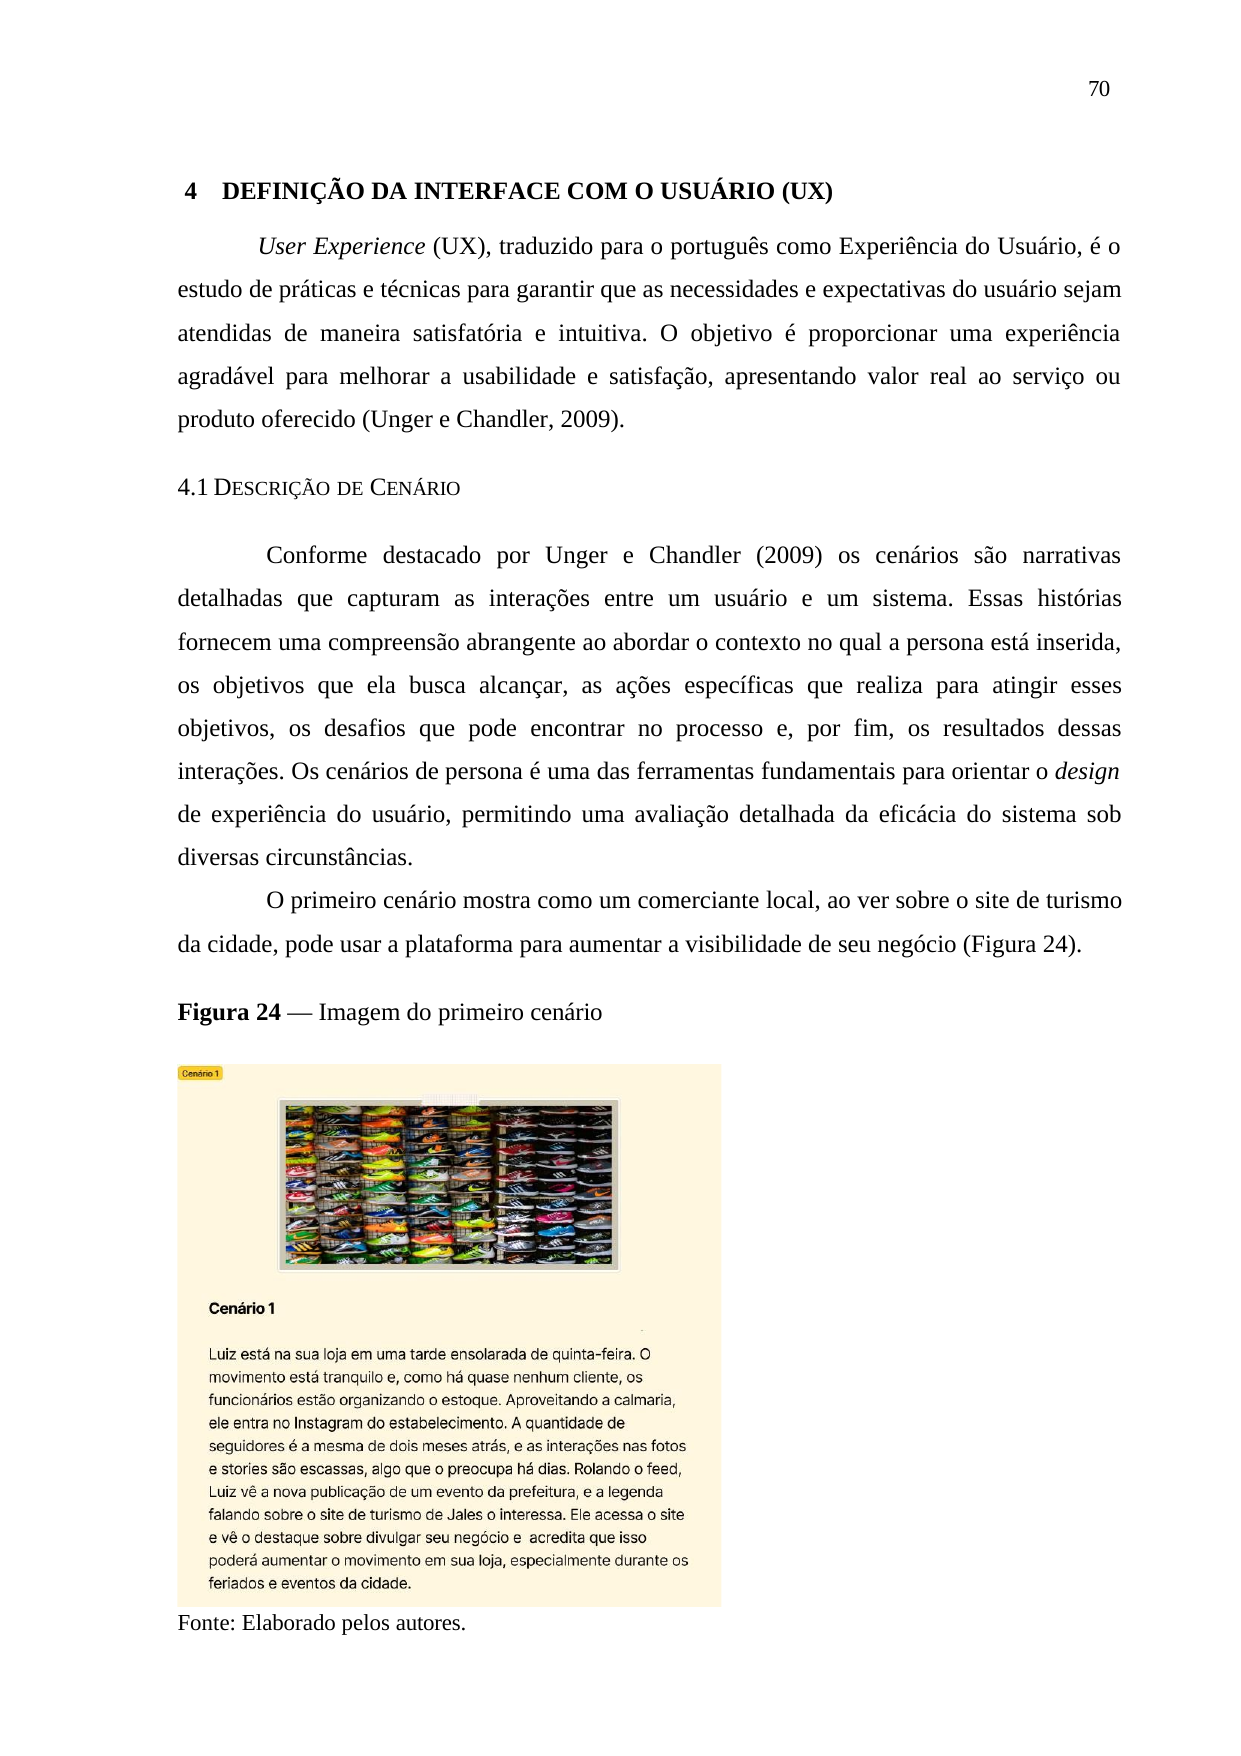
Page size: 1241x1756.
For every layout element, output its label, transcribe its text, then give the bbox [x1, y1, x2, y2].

subtitle DEFINIÇÃO DA INTERFACE COM O USUÁRIO (UX) [184, 176, 1137, 205]
picture [177, 1064, 722, 1607]
text Figura 24 — Imagem do primeiro cenário [177, 997, 1137, 1026]
text Conforme destacado por Unger e Chandler (2009) os cenários são narrativas detalhadas que capturam as interações entre um usuário e um sistema. Essas histórias fornecem uma compreensão abrangente ao abordar o contexto no qual a persona está inserida, os objetivos que ela busca alcançar, as ações específicas que realiza para atingir esses objetivos, os desafios que pode encontrar no processo e, por fim, os resultados dessas interações. Os cenários de persona é uma das ferramentas fundamentais para orientar o design de experiência do usuário, permitindo uma avaliação detalhada da eficácia do sistema sob diversas circunstâncias. [177, 540, 1122, 871]
list Descrição de Cenário [177, 472, 1137, 501]
text User Experience (UX), traduzido para o português como Experiência do Usuário, é o estudo de práticas e técnicas para garantir que as necessidades e expectativas do usuário sejam atendidas de maneira satisfatória e intuitiva. O objetivo é proporcionar uma experiência agradável para melhorar a usabilidade e satisfação, apresentando valor real ao serviço ou produto oferecido (Unger e Chandler, 2009). [177, 231, 1122, 433]
text O primeiro cenário mostra como um comerciante local, ao ver sobre o site de turismo da cidade, pode usar a plataforma para aumentar a visibilidade de seu negócio (Figura 24). [177, 886, 1122, 957]
